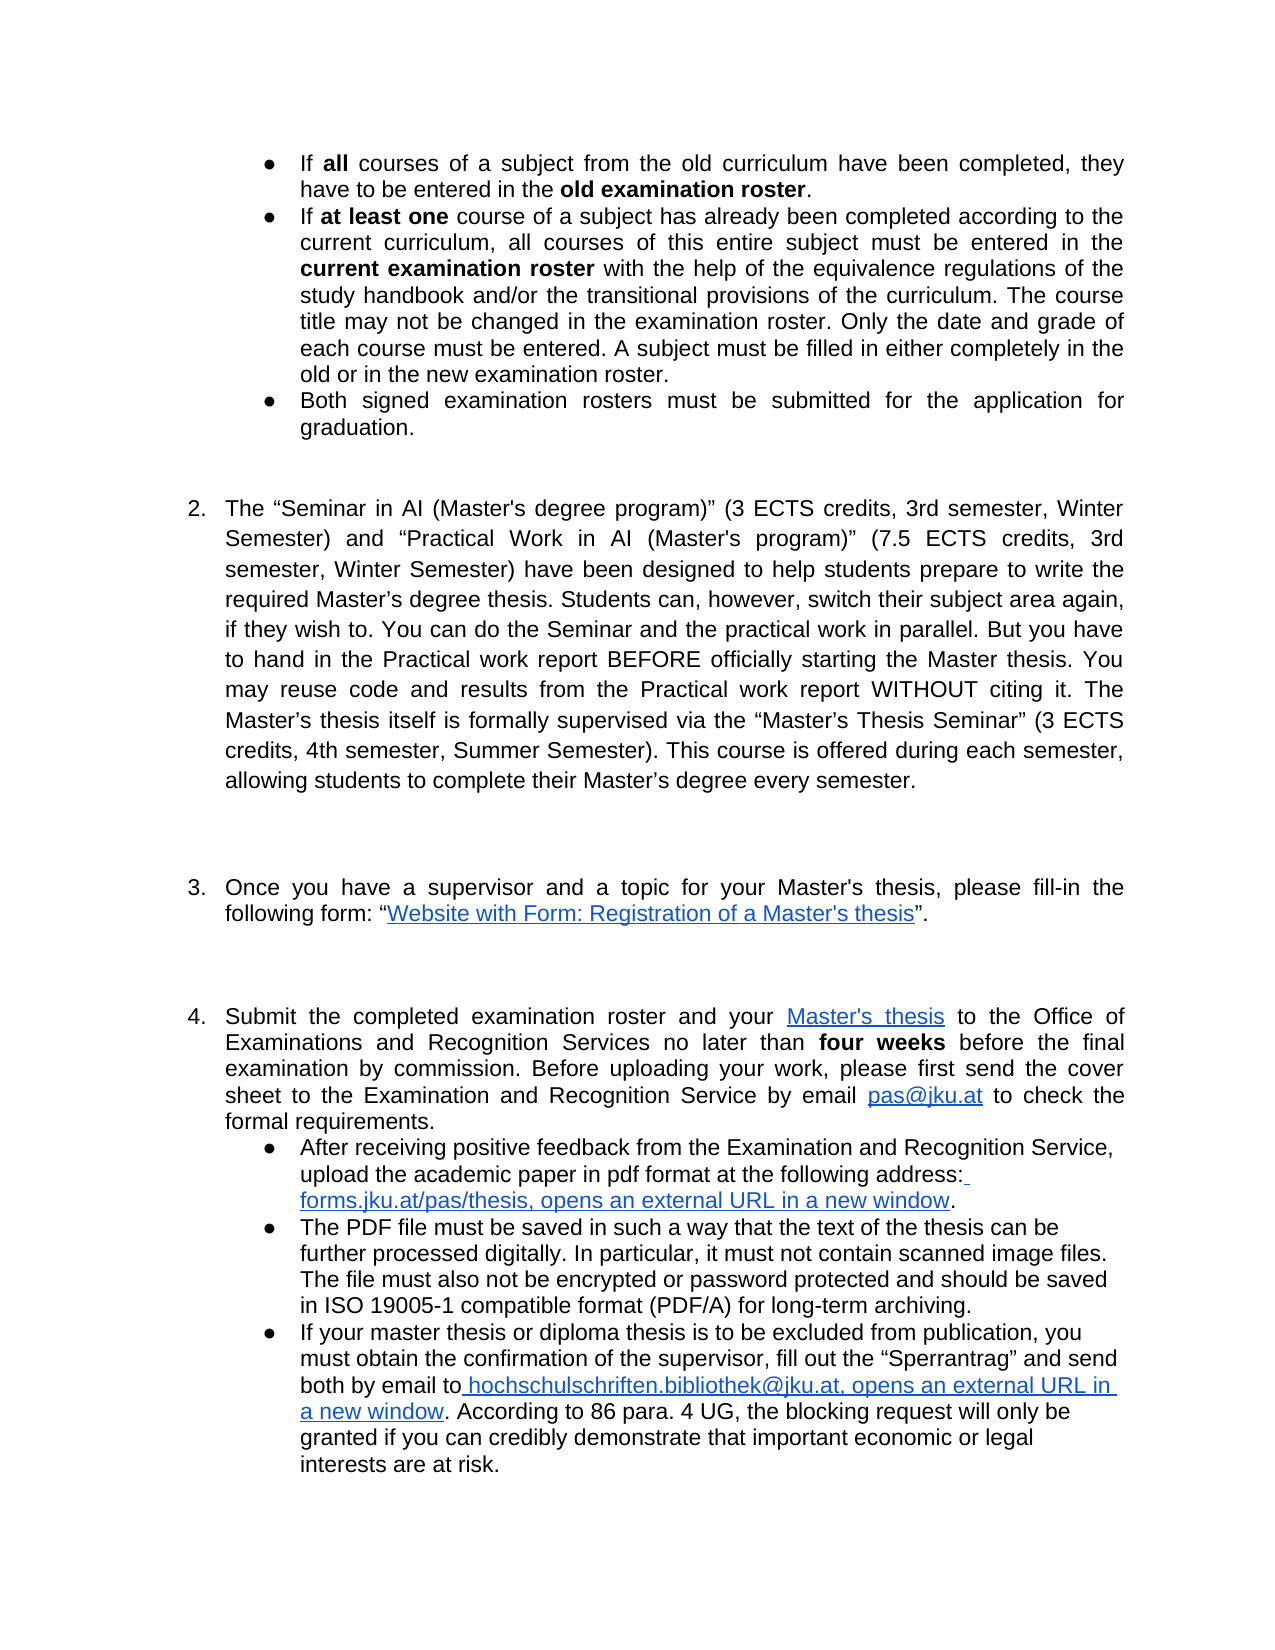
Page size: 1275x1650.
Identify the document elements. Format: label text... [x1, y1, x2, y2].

list The “Seminar in AI (Master's degree program)” (3 ECTS credits, 3rd semester, Winter Semester) and “Practical Work in AI (Master's program)” (7.5 ECTS credits, 3rd semester, Winter Semester) have been designed to help students prepare to write the required Master’s degree thesis. Students can, however, switch their subject area again, if they wish to. You can do the Seminar and the practical work in parallel. But you have to hand in the Practical work report BEFORE officially starting the Master thesis. You may reuse code and results from the Practical work report WITHOUT citing it. The Master’s thesis itself is formally supervised via the “Master’s Thesis Seminar” (3 ECTS credits, 4th semester, Summer Semester). This course is offered during each semester, allowing students to complete their Master’s degree every semester. [187, 495, 1125, 793]
list If at least one course of a subject has already been completed according to the current curriculum, all courses of this entire subject must be entered in the current examination roster with the help of the equivalence regulations of the study handbook and/or the transitional provisions of the curriculum. The course title may not be changed in the examination roster. Only the date and grade of each course must be entered. A subject must be filled in either completely in the old or in the new examination roster. [262, 203, 1125, 387]
list Once you have a supervisor and a topic for your Master's thesis, please fill-in the following form: “Website with Form: Registration of a Master's thesis”. [187, 873, 1125, 926]
list If your master thesis or diploma thesis is to be excluded from publication, you must obtain the confirmation of the supervisor, fill out the “Sperrantrag” and send both by email to hochschulschriften.bibliothek@jku.at, opens an external URL in a new window. According to 86 para. 4 UG, the blocking request will only be granted if you can credibly demonstrate that important economic or legal interests are at risk. [262, 1319, 1125, 1477]
list The PDF file must be saved in such a way that the text of the thesis can be further processed digitally. In particular, it must not contain scanned image files. The file must also not be encrypted or password protected and should be saved in ISO 19005-1 compatible format (PDF/A) for long-term archiving. [262, 1213, 1125, 1319]
list Both signed examination rosters must be submitted for the application for graduation. [262, 387, 1125, 440]
list After receiving positive feedback from the Examination and Recognition Service, upload the academic paper in pdf format at the following address: forms.jku.at/pas/thesis, opens an external URL in a new window. [262, 1134, 1125, 1213]
list Submit the completed examination roster and your Master's thesis to the Office of Examinations and Recognition Services no later than four weeks before the final examination by commission. Before uploading your work, please first send the cover sheet to the Examination and Recognition Service by email pas@jku.at to check the formal requirements. [187, 1003, 1125, 1134]
list If all courses of a subject from the old curriculum have been completed, they have to be entered in the old examination roster. [262, 150, 1125, 203]
